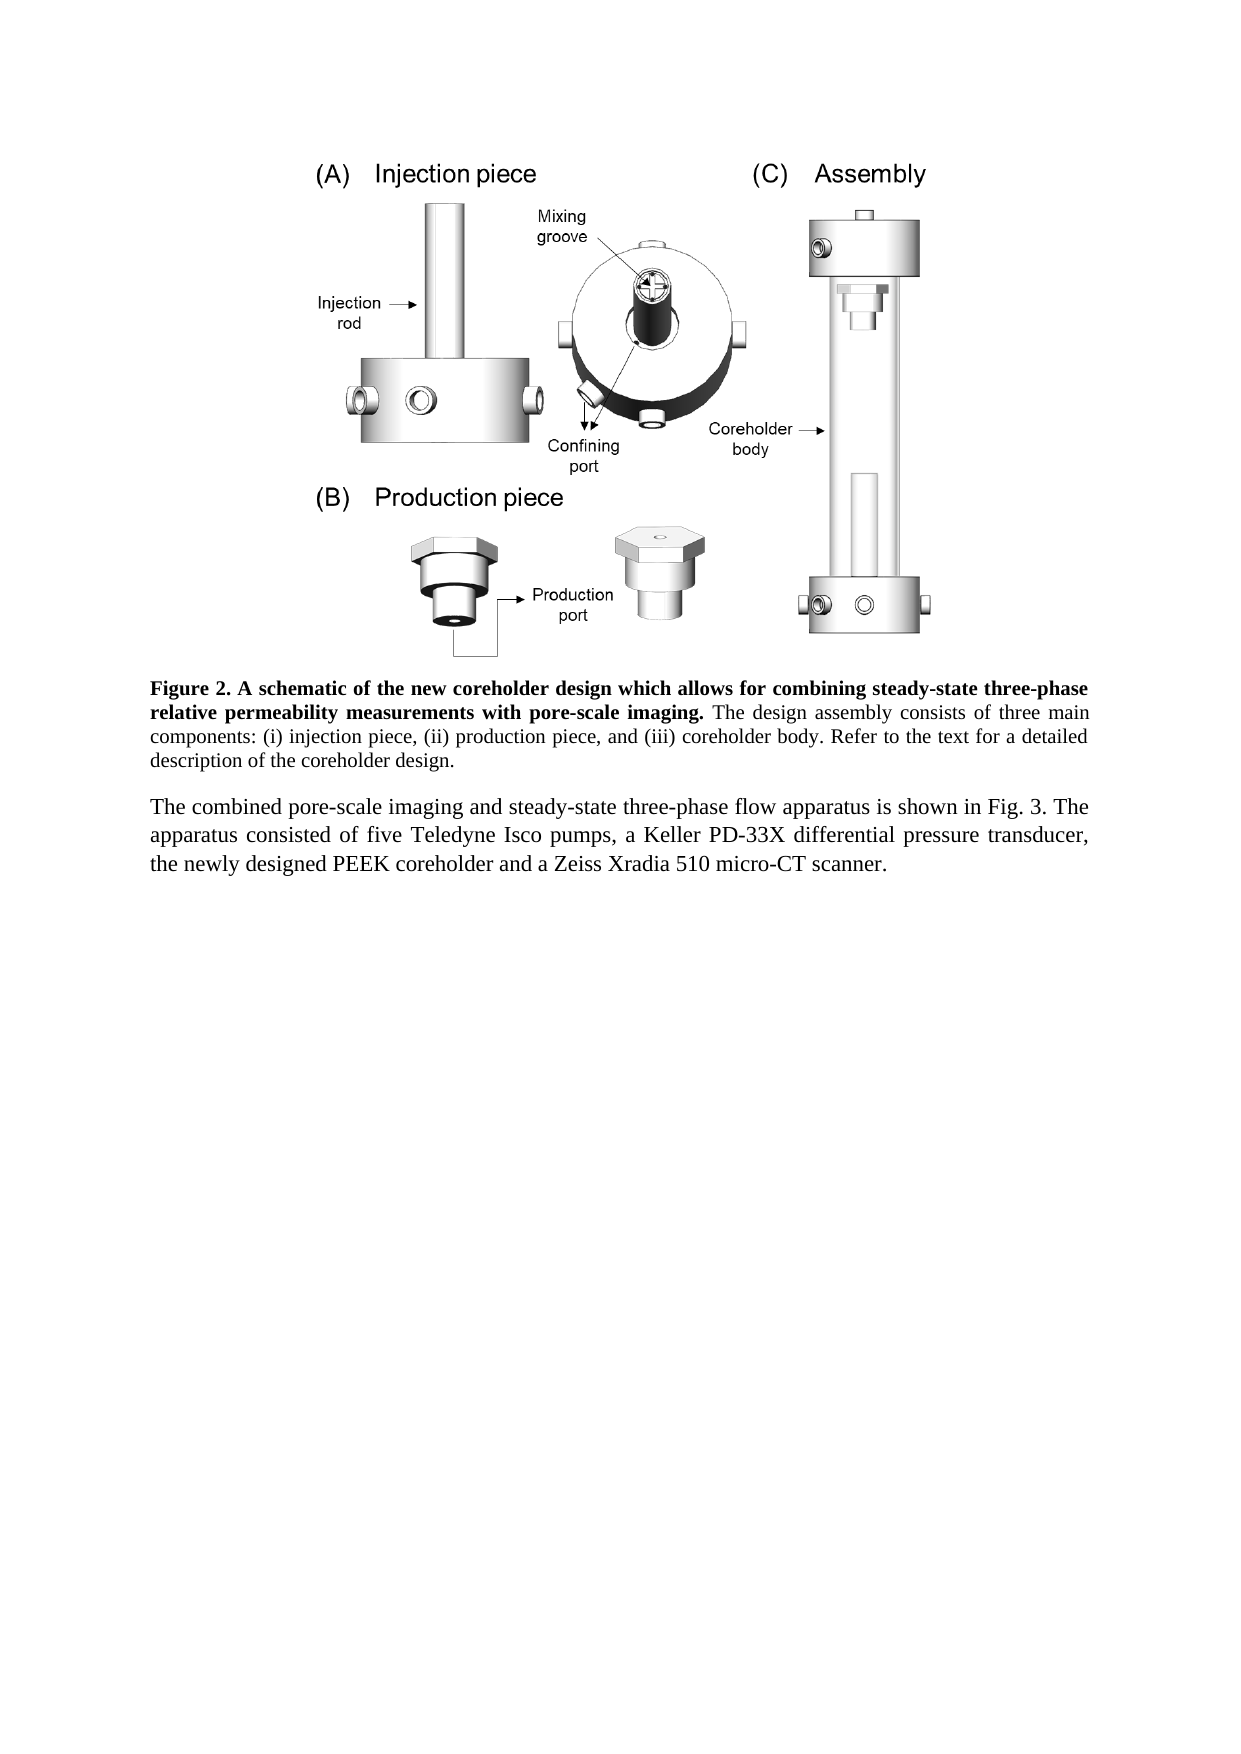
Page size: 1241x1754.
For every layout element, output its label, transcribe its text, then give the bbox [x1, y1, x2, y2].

text Figure 2. A schematic of the new coreholder design which allows for combining steady-state three-phase relative permeability measurements with pore-scale imaging. The design assembly consists of three main components: (i) injection piece, (ii) production piece, and (iii) coreholder body. Refer to the text for a detailed description of the coreholder design. [150, 676, 1090, 772]
picture [295, 150, 945, 657]
text The combined pore-scale imaging and steady-state three-phase flow apparatus is shown in Fig. 3. The apparatus consisted of five Teledyne Isco pumps, a Keller PD-33X differential pressure transducer, the newly designed PEEK coreholder and a Zeiss Xradia 510 micro-CT scanner. [150, 793, 1090, 876]
